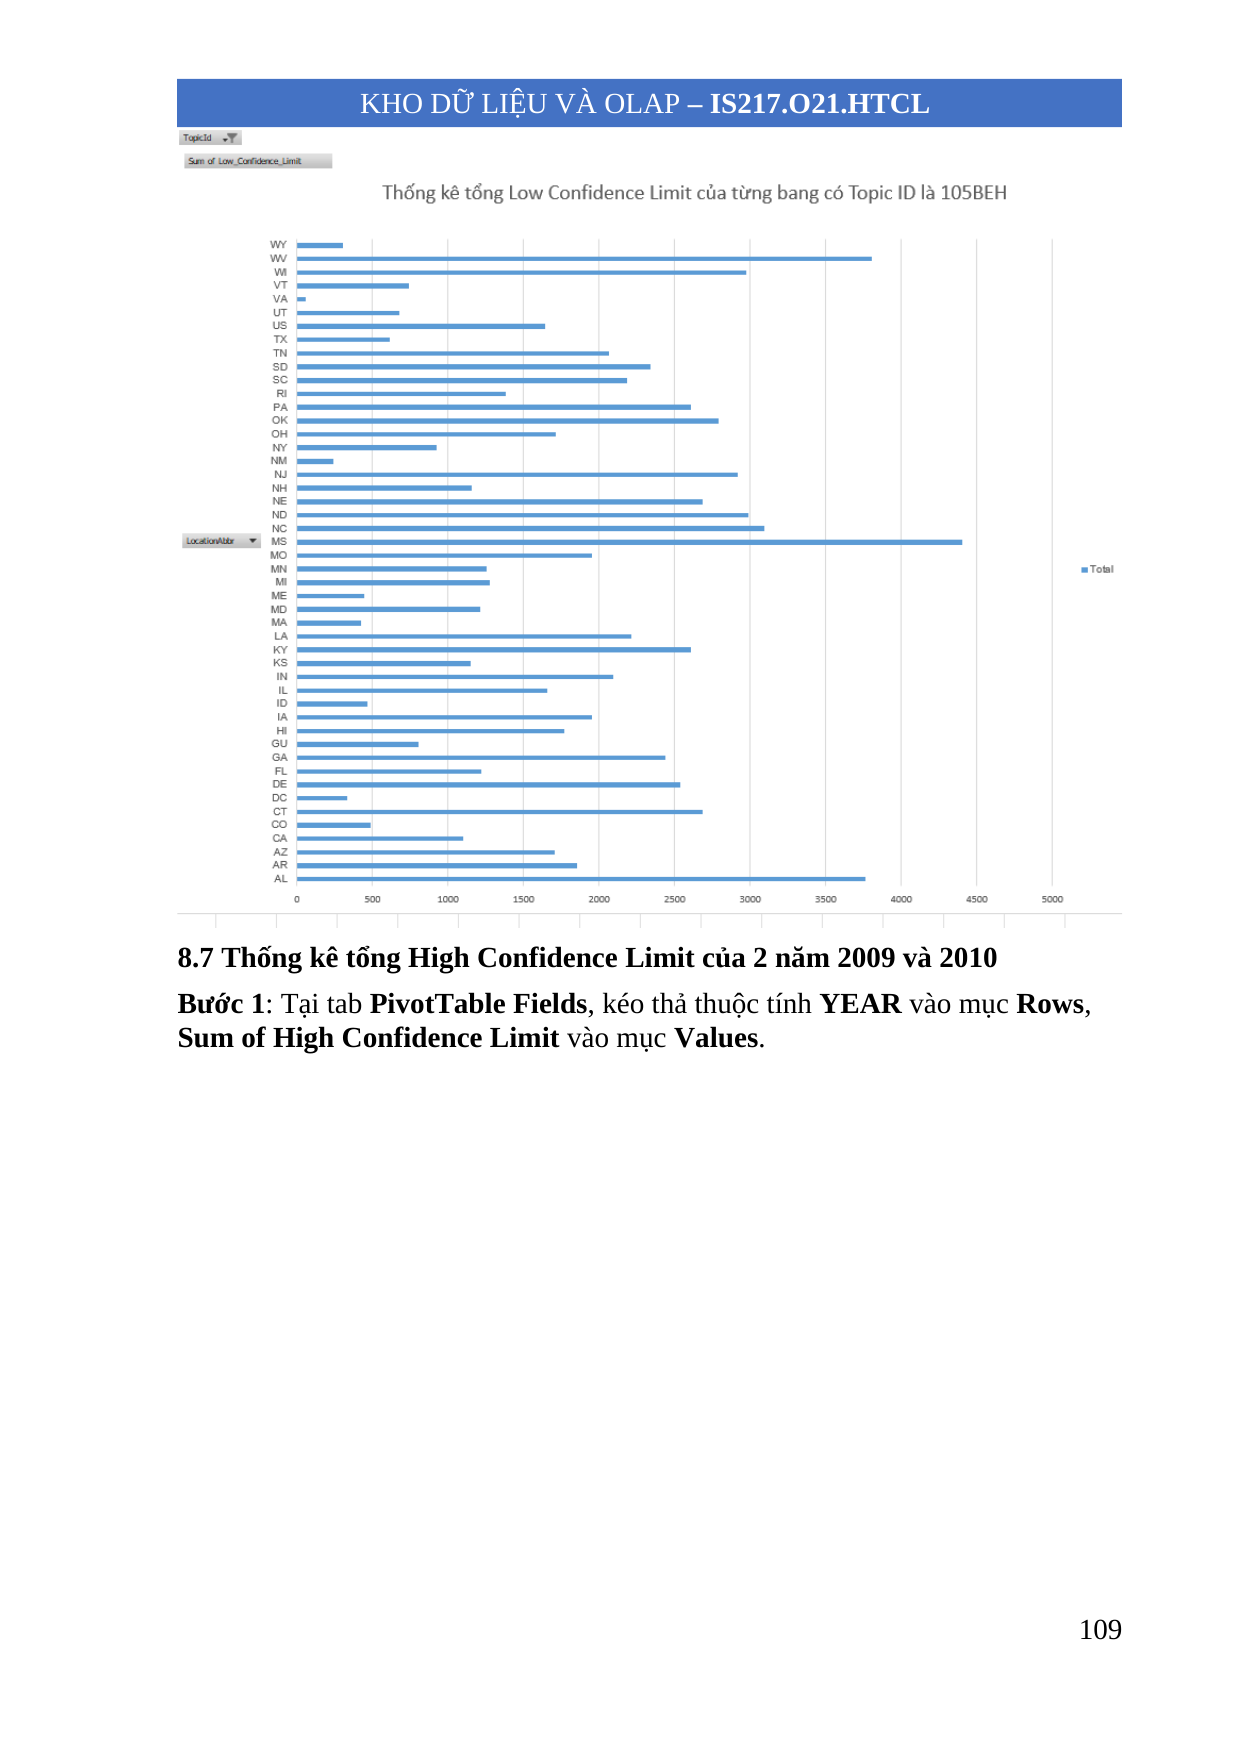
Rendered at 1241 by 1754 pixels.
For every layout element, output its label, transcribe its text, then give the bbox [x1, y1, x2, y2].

text Bước 1: Tại tab PivotTable Fields, kéo thả thuộc tính YEAR vào mục Rows, Sum of High Confidence Limit vào mục Values. [177, 987, 1122, 1054]
subtitle 8.7 Thống kê tổng High Confidence Limit của 2 năm 2009 và 2010 [177, 941, 1122, 974]
picture [177, 128, 1123, 928]
